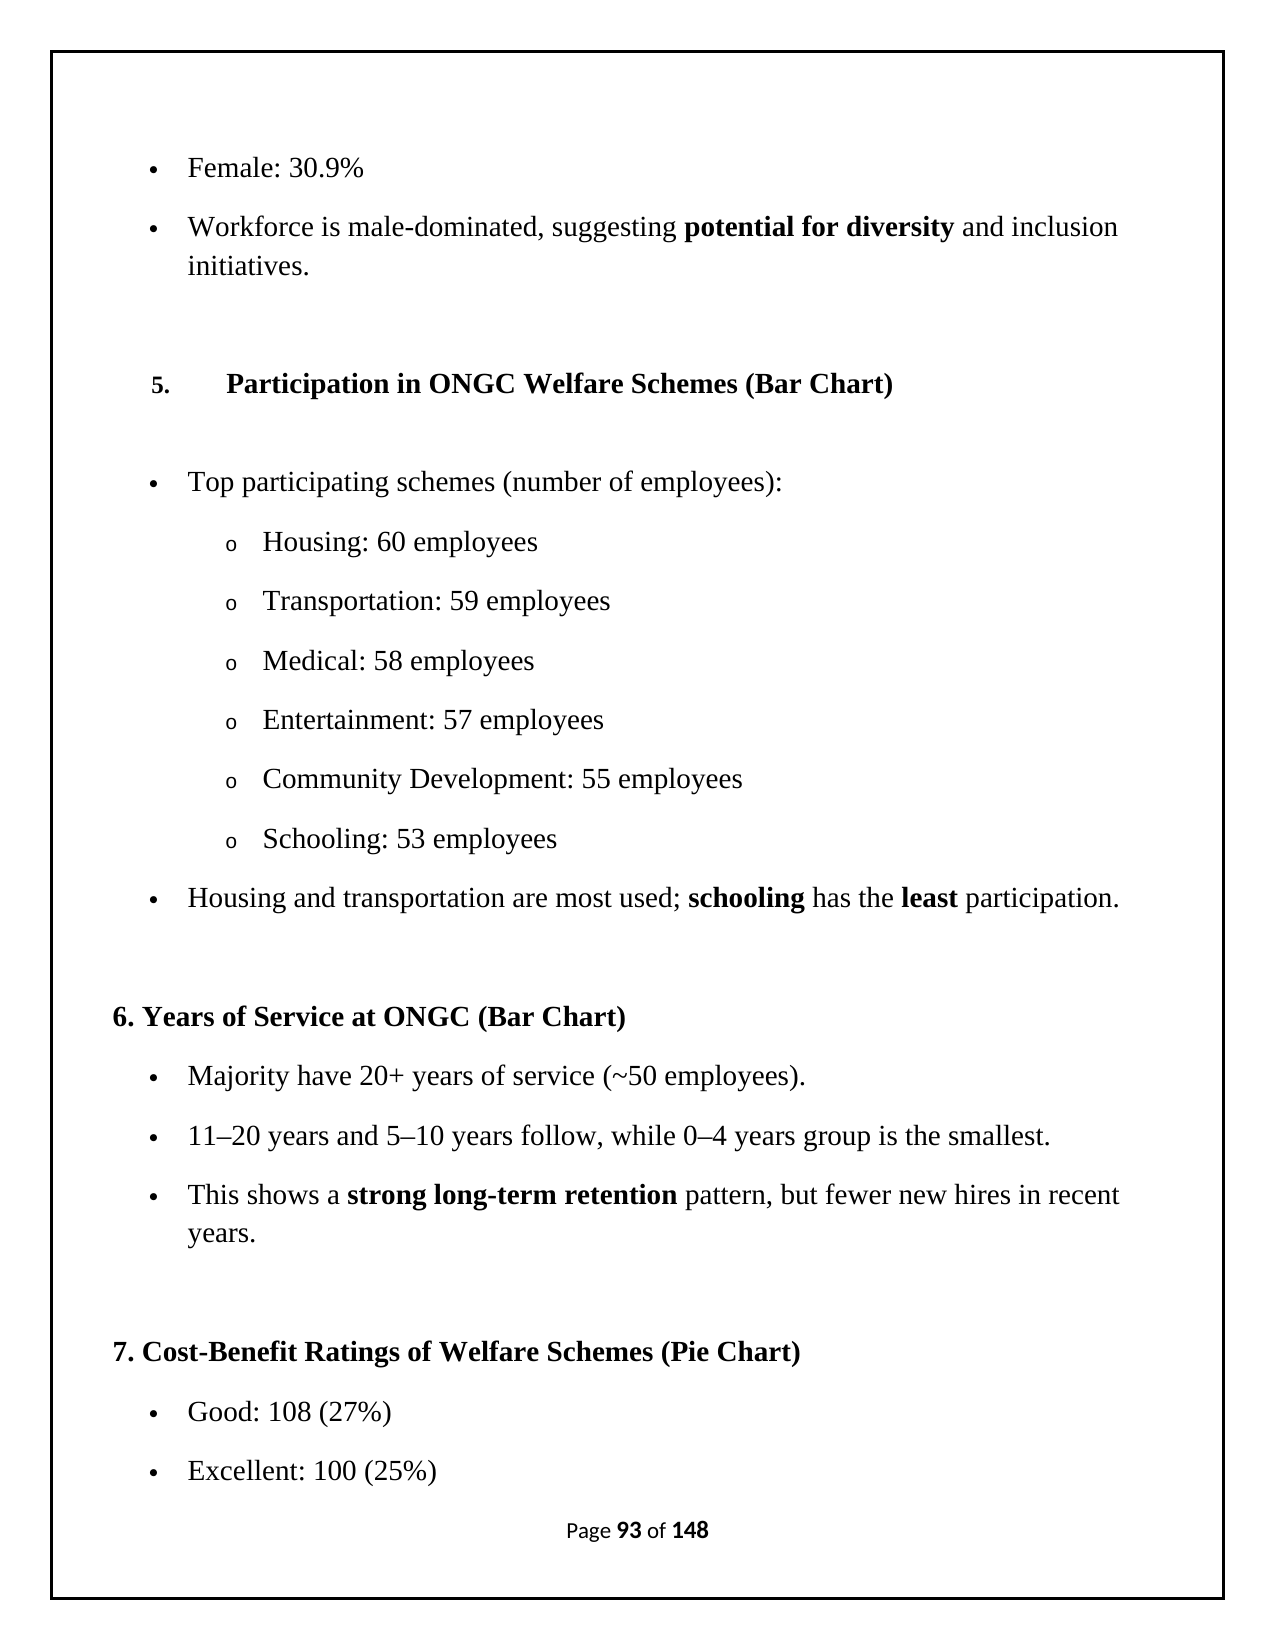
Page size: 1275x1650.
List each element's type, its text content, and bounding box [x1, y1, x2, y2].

list Transportation: 59 employees [225, 583, 1162, 617]
list Majority have 20+ years of service (~50 employees). [150, 1058, 1162, 1092]
list Workforce is male-dominated, suggesting potential for diversity and inclusion initiatives. [150, 209, 1162, 281]
list Top participating schemes (number of employees): [150, 464, 1162, 498]
list Female: 30.9% [150, 150, 1162, 183]
list Excellent: 100 (25%) [150, 1453, 1162, 1487]
list 11–20 years and 5–10 years follow, while 0–4 years group is the smallest. [150, 1118, 1162, 1151]
list Community Development: 55 employees [225, 761, 1162, 795]
list Medical: 58 employees [225, 643, 1162, 676]
list Housing and transportation are most used; schooling has the least participation. [150, 880, 1162, 914]
list This shows a strong long-term retention pattern, but fewer new hires in recent years. [150, 1177, 1162, 1249]
list Housing: 60 employees [225, 524, 1162, 557]
text 7. Cost-Benefit Ratings of Welfare Schemes (Pie Chart) [112, 1334, 1162, 1368]
text 6. Years of Service at ONGC (Bar Chart) [112, 999, 1162, 1032]
list Entertainment: 57 employees [225, 702, 1162, 736]
list Schooling: 53 employees [225, 821, 1162, 854]
list Participation in ONGC Welfare Schemes (Bar Chart) [151, 367, 1162, 400]
list Good: 108 (27%) [150, 1394, 1162, 1427]
